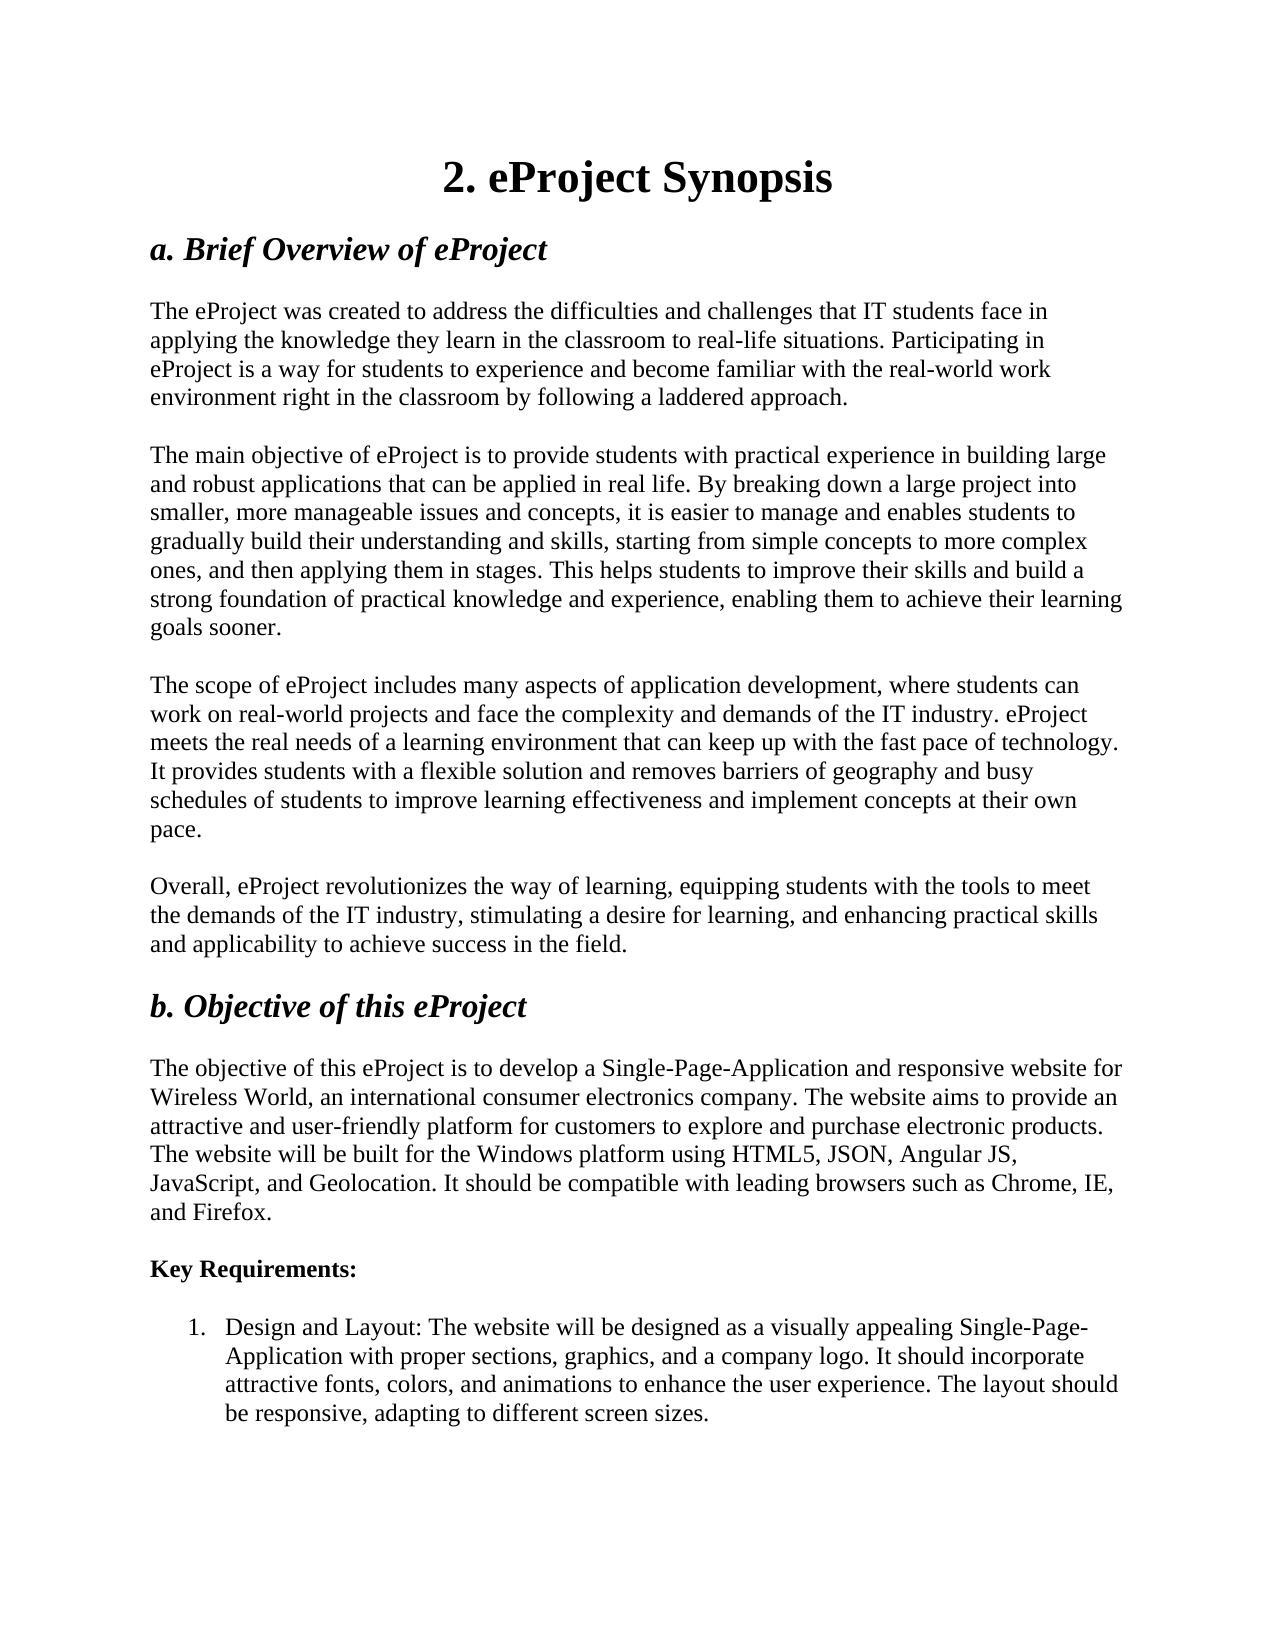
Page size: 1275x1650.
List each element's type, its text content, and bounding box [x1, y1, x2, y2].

list Design and Layout: The website will be designed as a visually appealing Single-Page-Application with proper sections, graphics, and a company logo. It should incorporate attractive fonts, colors, and animations to enhance the user experience. The layout should be responsive, adapting to different screen sizes. [187, 1312, 1125, 1427]
text 2. eProject Synopsis [150, 150, 1125, 203]
text Overall, eProject revolutionizes the way of learning, equipping students with the tools to meet the demands of the IT industry, stimulating a desire for learning, and enhancing practical skills and applicability to achieve success in the field. [150, 871, 1125, 957]
text The scope of eProject includes many aspects of application development, where students can work on real-world projects and face the complexity and demands of the IT industry. eProject meets the real needs of a learning environment that can keep up with the fast pace of technology. It provides students with a flexible solution and removes barriers of geography and busy schedules of students to improve learning effectiveness and implement concepts at their own pace. [150, 670, 1125, 842]
text Key Requirements: [150, 1254, 1125, 1283]
text a. Brief Overview of eProject [150, 229, 1125, 267]
text The website will be built for the Windows platform using HTML5, JSON, Angular JS, JavaScript, and Geolocation. It should be compatible with leading browsers such as Chrome, IE, and Firefox. [150, 1139, 1125, 1226]
text The objective of this eProject is to develop a Single-Page-Application and responsive website for Wireless World, an international consumer electronics company. The website aims to provide an attractive and user-friendly platform for customers to explore and purchase electronic products. [150, 1053, 1125, 1139]
text The main objective of eProject is to provide students with practical experience in building large and robust applications that can be applied in real life. By breaking down a large project into smaller, more manageable issues and concepts, it is easier to manage and enables students to gradually build their understanding and skills, starting from simple concepts to more complex ones, and then applying them in stages. This helps students to improve their skills and build a strong foundation of practical knowledge and experience, enabling them to achieve their learning goals sooner. [150, 440, 1125, 641]
text b. Objective of this eProject [150, 986, 1125, 1024]
text The eProject was created to address the difficulties and challenges that IT students face in applying the knowledge they learn in the classroom to real-life situations. Participating in eProject is a way for students to experience and become familiar with the real-world work environment right in the classroom by following a laddered approach. [150, 296, 1125, 411]
